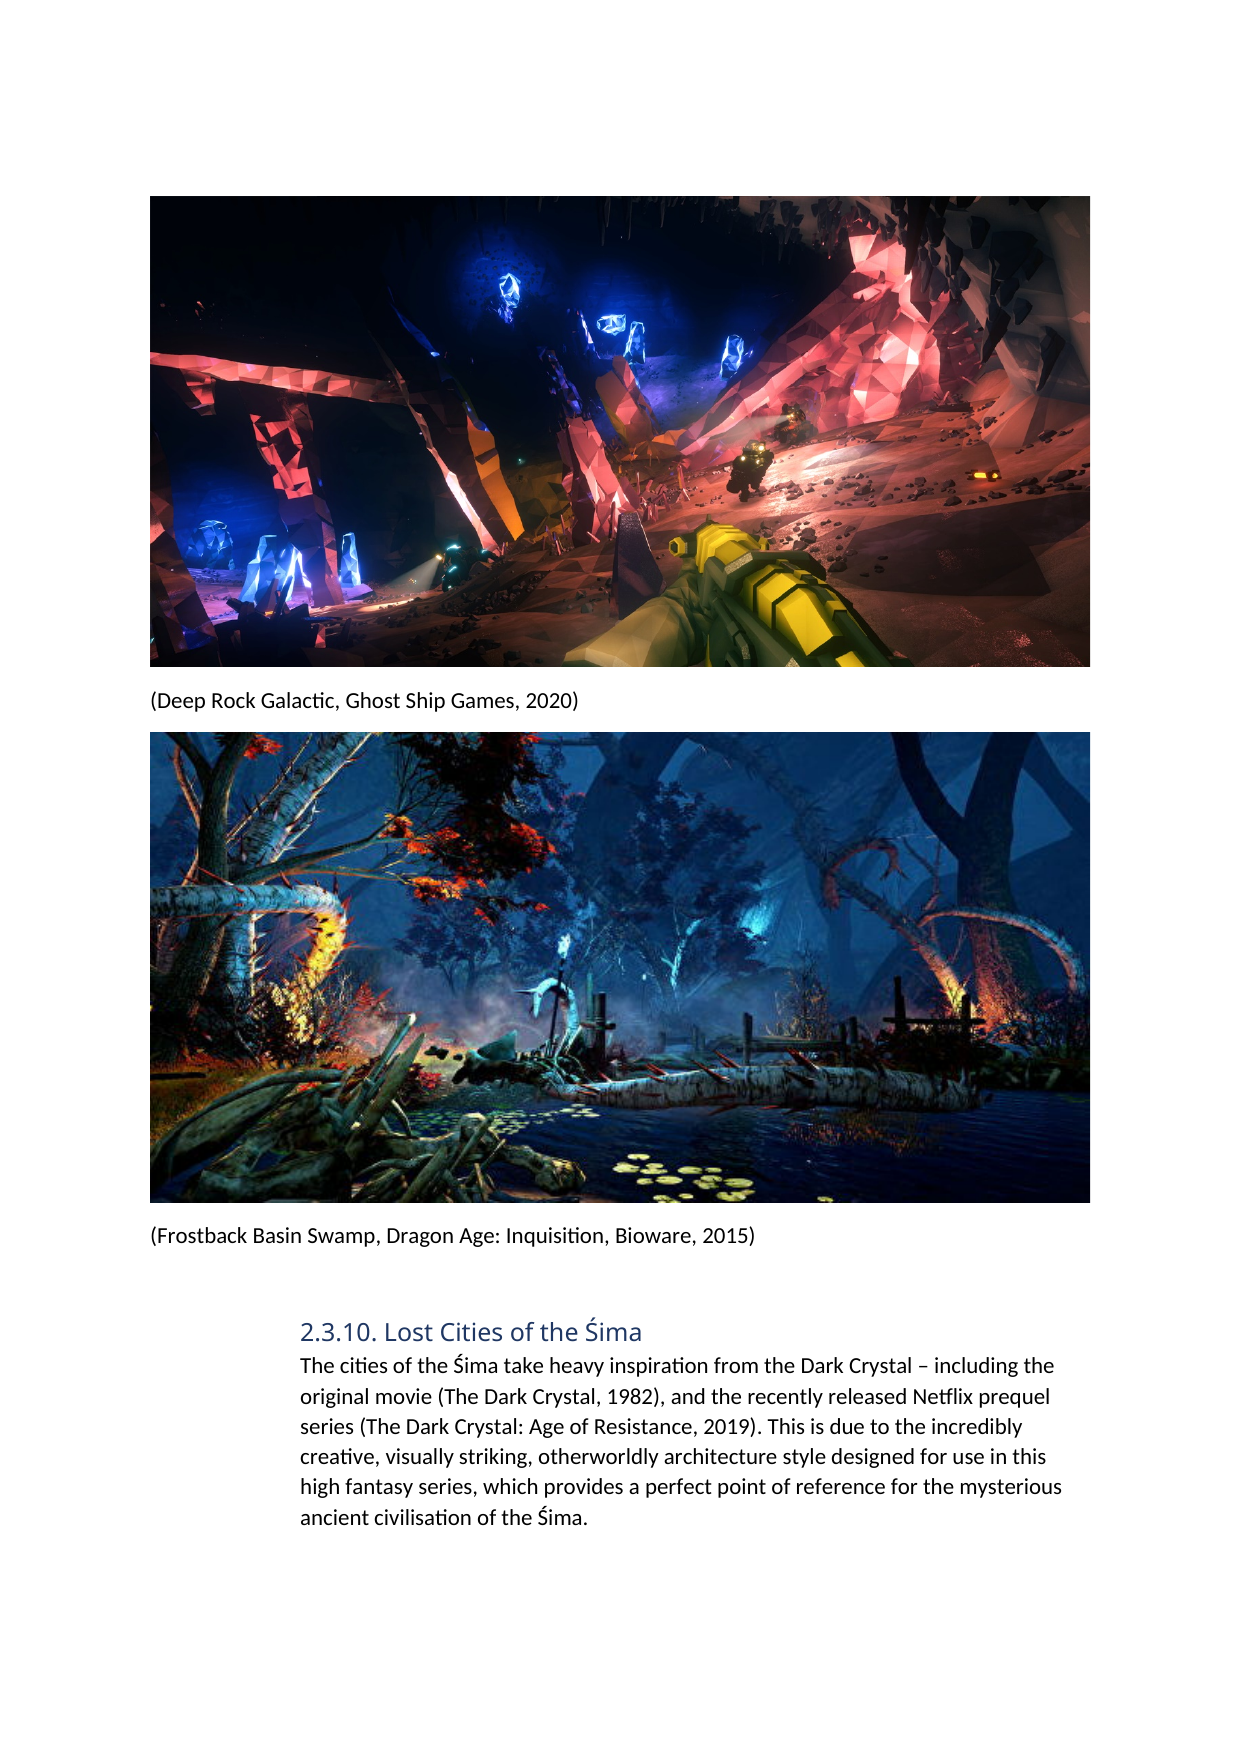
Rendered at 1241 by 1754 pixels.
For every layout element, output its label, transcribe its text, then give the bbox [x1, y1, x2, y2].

picture [150, 196, 1091, 667]
picture [150, 732, 1091, 1203]
text (Deep Rock Galactic, Ghost Ship Games, 2020) [150, 686, 1090, 714]
text The cities of the Śima take heavy inspiration from the Dark Crystal – including the original movie (The Dark Crystal, 1982), and the recently released Netflix prequel series (The Dark Crystal: Age of Resistance, 2019). This is due to the incredibly creative, visually striking, otherworldly architecture style designed for use in this high fantasy series, which provides a perfect point of reference for the mysterious ancient civilisation of the Śima. [300, 1352, 1090, 1531]
text (Frostback Basin Swamp, Dragon Age: Inquisition, Bioware, 2015) [150, 1221, 1090, 1249]
subtitle 2.3.10. Lost Cities of the Śima [150, 1315, 1090, 1349]
